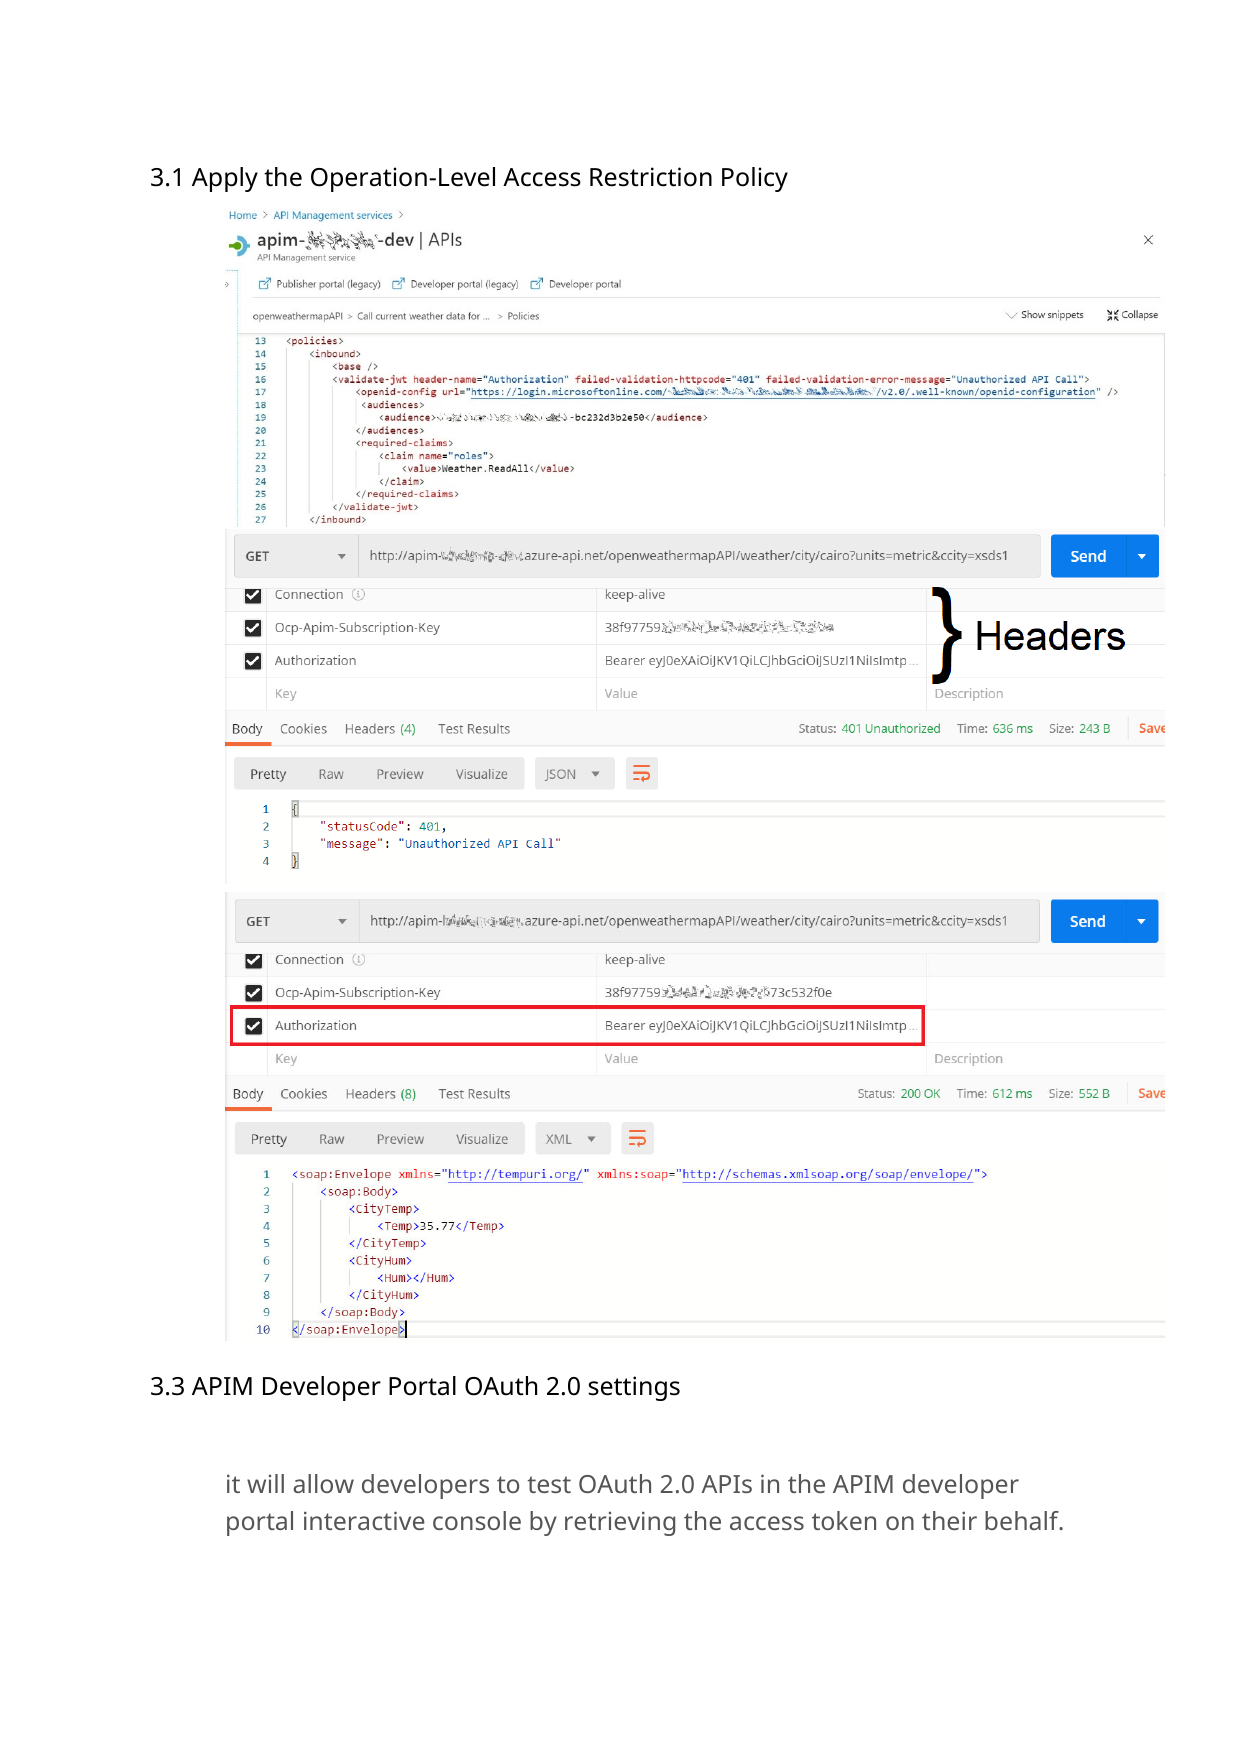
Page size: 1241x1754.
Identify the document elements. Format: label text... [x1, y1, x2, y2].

picture [225, 209, 1166, 527]
subtitle 3.3 APIM Developer Portal OAuth 2.0 settings [150, 1359, 1090, 1403]
text it will allow developers to test OAuth 2.0 APIs in the APIM developer portal interactive console by retrieving the access token on their behalf. [225, 1466, 1090, 1537]
picture [225, 892, 1166, 1341]
subtitle 3.1 Apply the Operation-Level Access Restriction Policy [150, 150, 1090, 194]
picture [225, 529, 1166, 884]
